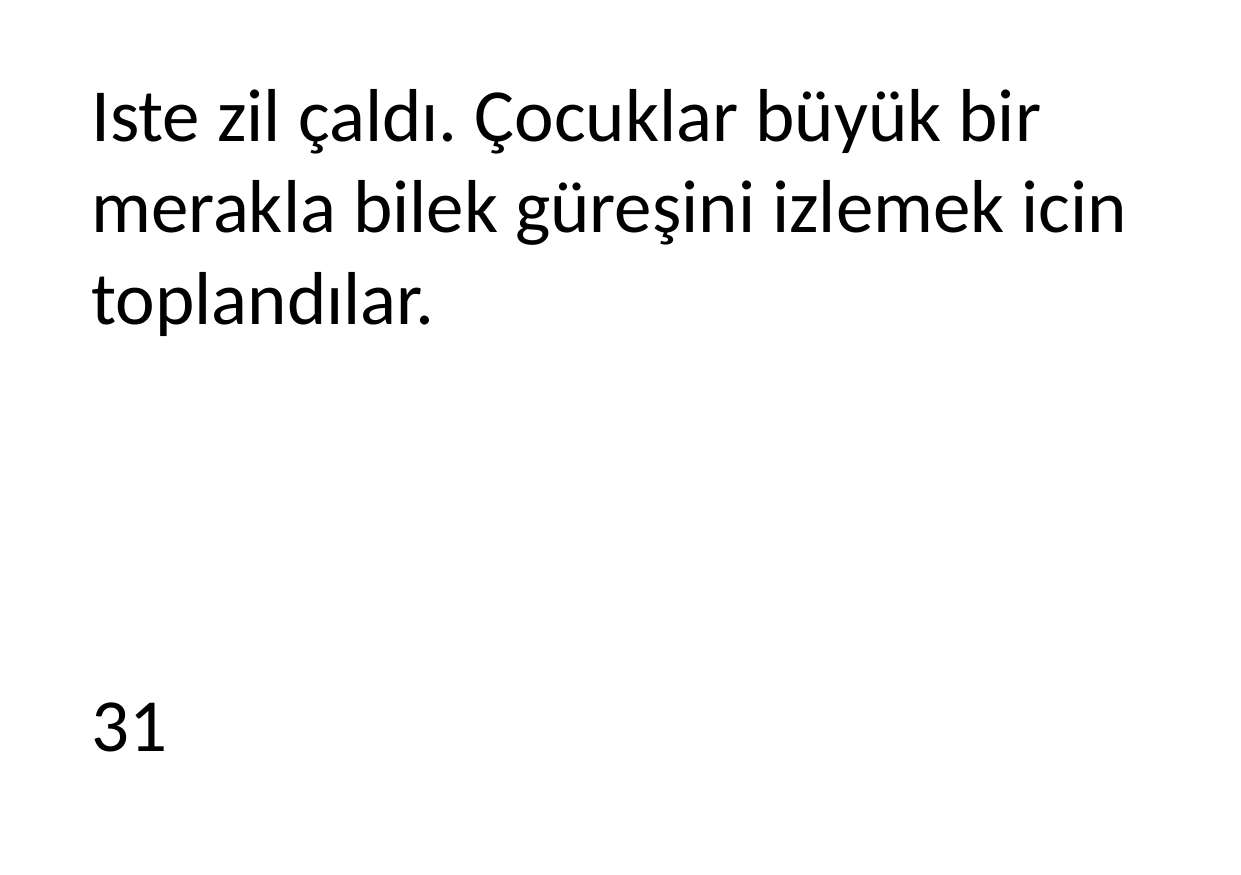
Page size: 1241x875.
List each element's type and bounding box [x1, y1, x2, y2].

text [91, 68, 1140, 343]
